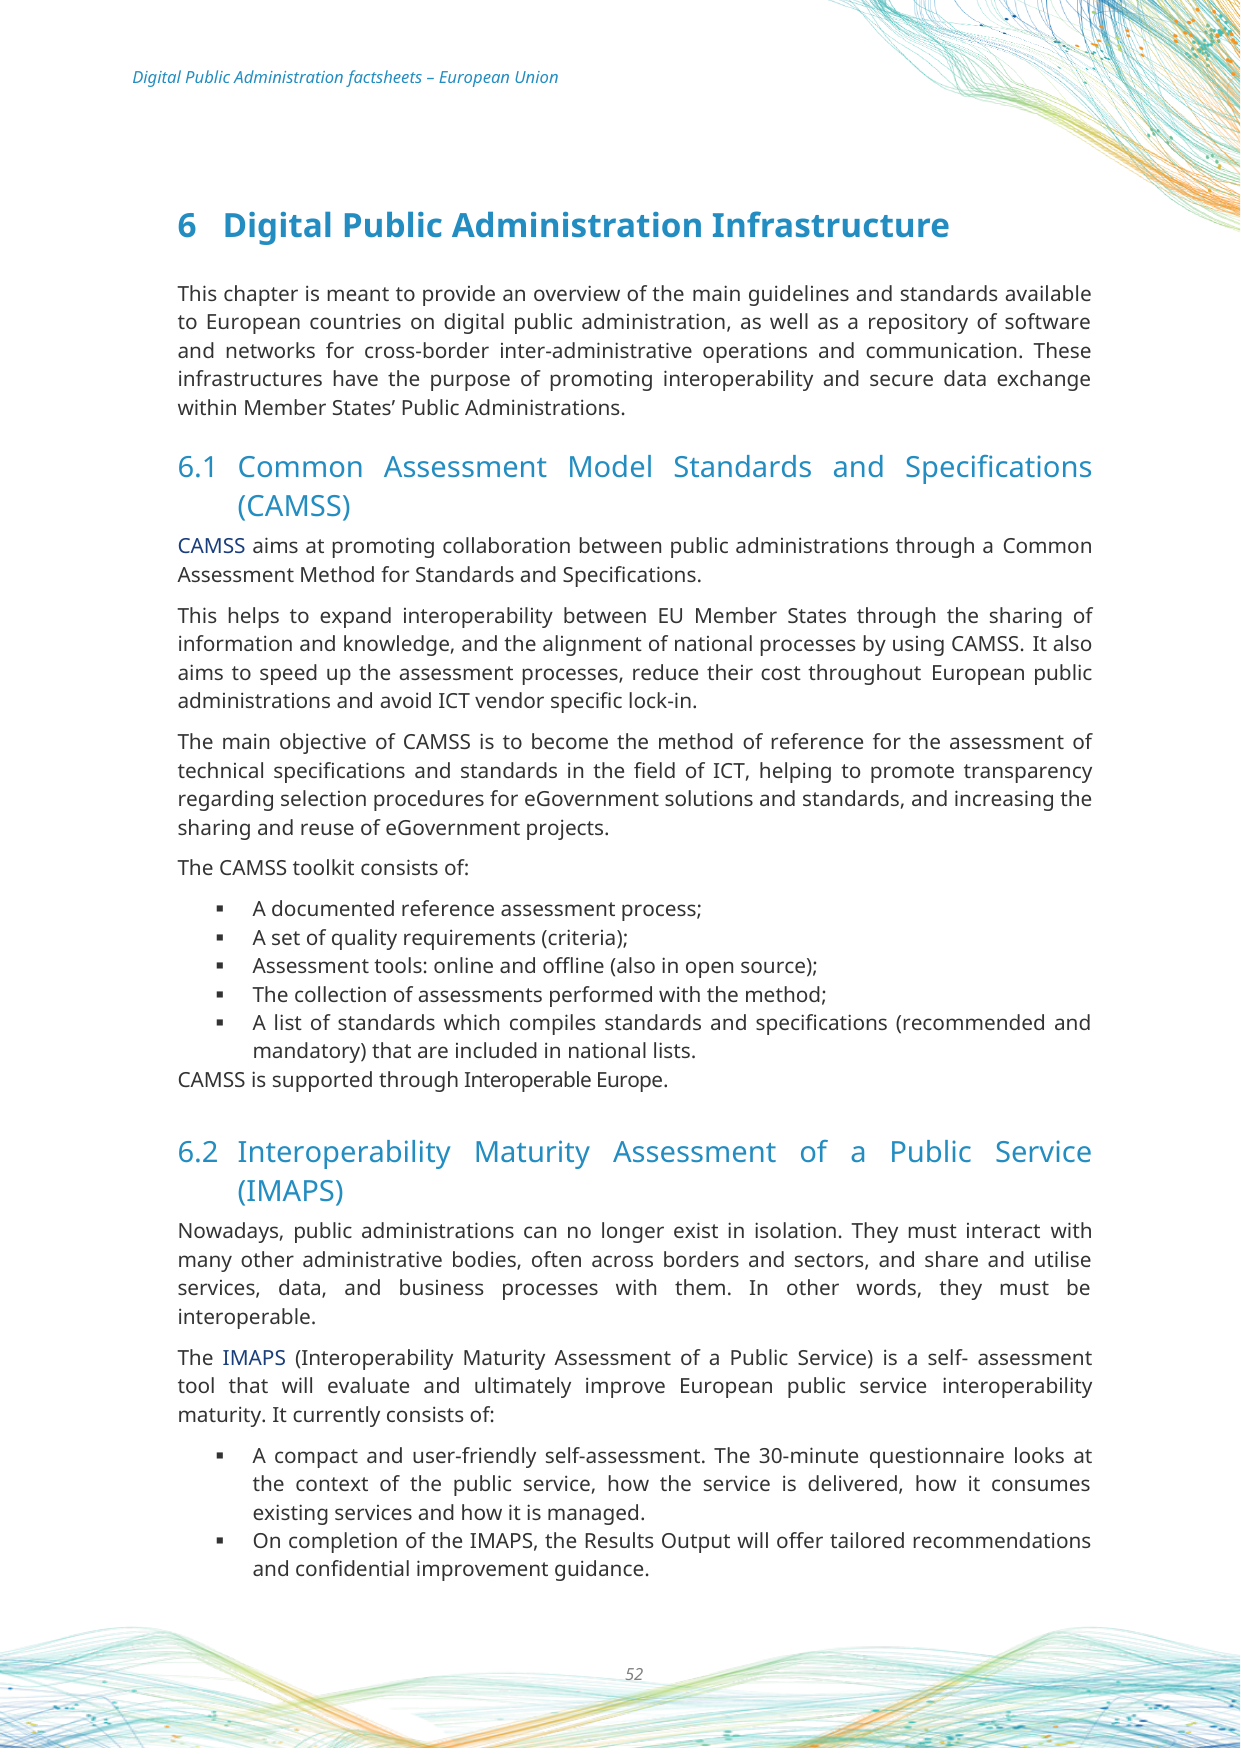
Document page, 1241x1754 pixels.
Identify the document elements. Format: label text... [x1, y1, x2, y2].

text CAMSS is supported through Interoperable Europe. [177, 1065, 1092, 1093]
text The IMAPS (Interoperability Maturity Assessment of a Public Service) is a self- assessment tool that will evaluate and ultimately improve European public service interoperability maturity. It currently consists of: [177, 1343, 1092, 1428]
subtitle Interoperability Maturity Assessment of a Public Service (IMAPS) [177, 1131, 1092, 1210]
text Nowadays, public administrations can no longer exist in isolation. They must interact with many other administrative bodies, often across borders and sectors, and share and utilise services, data, and business processes with them. In other words, they must be interoperable. [177, 1217, 1092, 1330]
text The main objective of CAMSS is to become the method of reference for the assessment of technical specifications and standards in the field of ICT, helping to promote transparency regarding selection procedures for eGovernment solutions and standards, and increasing the sharing and reuse of eGovernment projects. [177, 727, 1092, 841]
list The collection of assessments performed with the method; [215, 980, 1092, 1008]
list Assessment tools: online and offline (also in open source); [215, 951, 1092, 980]
text This helps to expand interoperability between EU Member States through the sharing of information and knowledge, and the alignment of national processes by using CAMSS. It also aims to speed up the assessment processes, reduce their cost throughout European public administrations and avoid ICT vendor specific lock-in. [177, 601, 1092, 715]
list A documented reference assessment process; [215, 894, 1092, 923]
subtitle Digital Public Administration Infrastructure [177, 202, 1092, 248]
list A compact and user-friendly self-assessment. The 30-minute questionnaire looks at the context of the public service, how the service is delivered, how it consumes existing services and how it is managed. [215, 1441, 1092, 1526]
picture [0, 1602, 1241, 1748]
list A list of standards which compiles standards and specifications (recommended and mandatory) that are included in national lists. [215, 1008, 1092, 1065]
text CAMSS aims at promoting collaboration between public administrations through a Common Assessment Method for Standards and Specifications. [177, 532, 1092, 588]
text This chapter is meant to provide an overview of the main guidelines and standards available to European countries on digital public administration, as well as a repository of software and networks for cross-border inter-administrative operations and communication. These infrastructures have the purpose of promoting interoperability and secure data exchange within Member States’ Public Administrations. [177, 279, 1092, 421]
subtitle Common Assessment Model Standards and Specifications (CAMSS) [177, 446, 1092, 525]
list On completion of the IMAPS, the Results Output will offer tailored recommendations and confidential improvement guidance. [215, 1526, 1092, 1583]
text The CAMSS toolkit consists of: [177, 853, 1092, 882]
list A set of quality requirements (criteria); [215, 923, 1092, 951]
picture [815, 0, 1241, 250]
